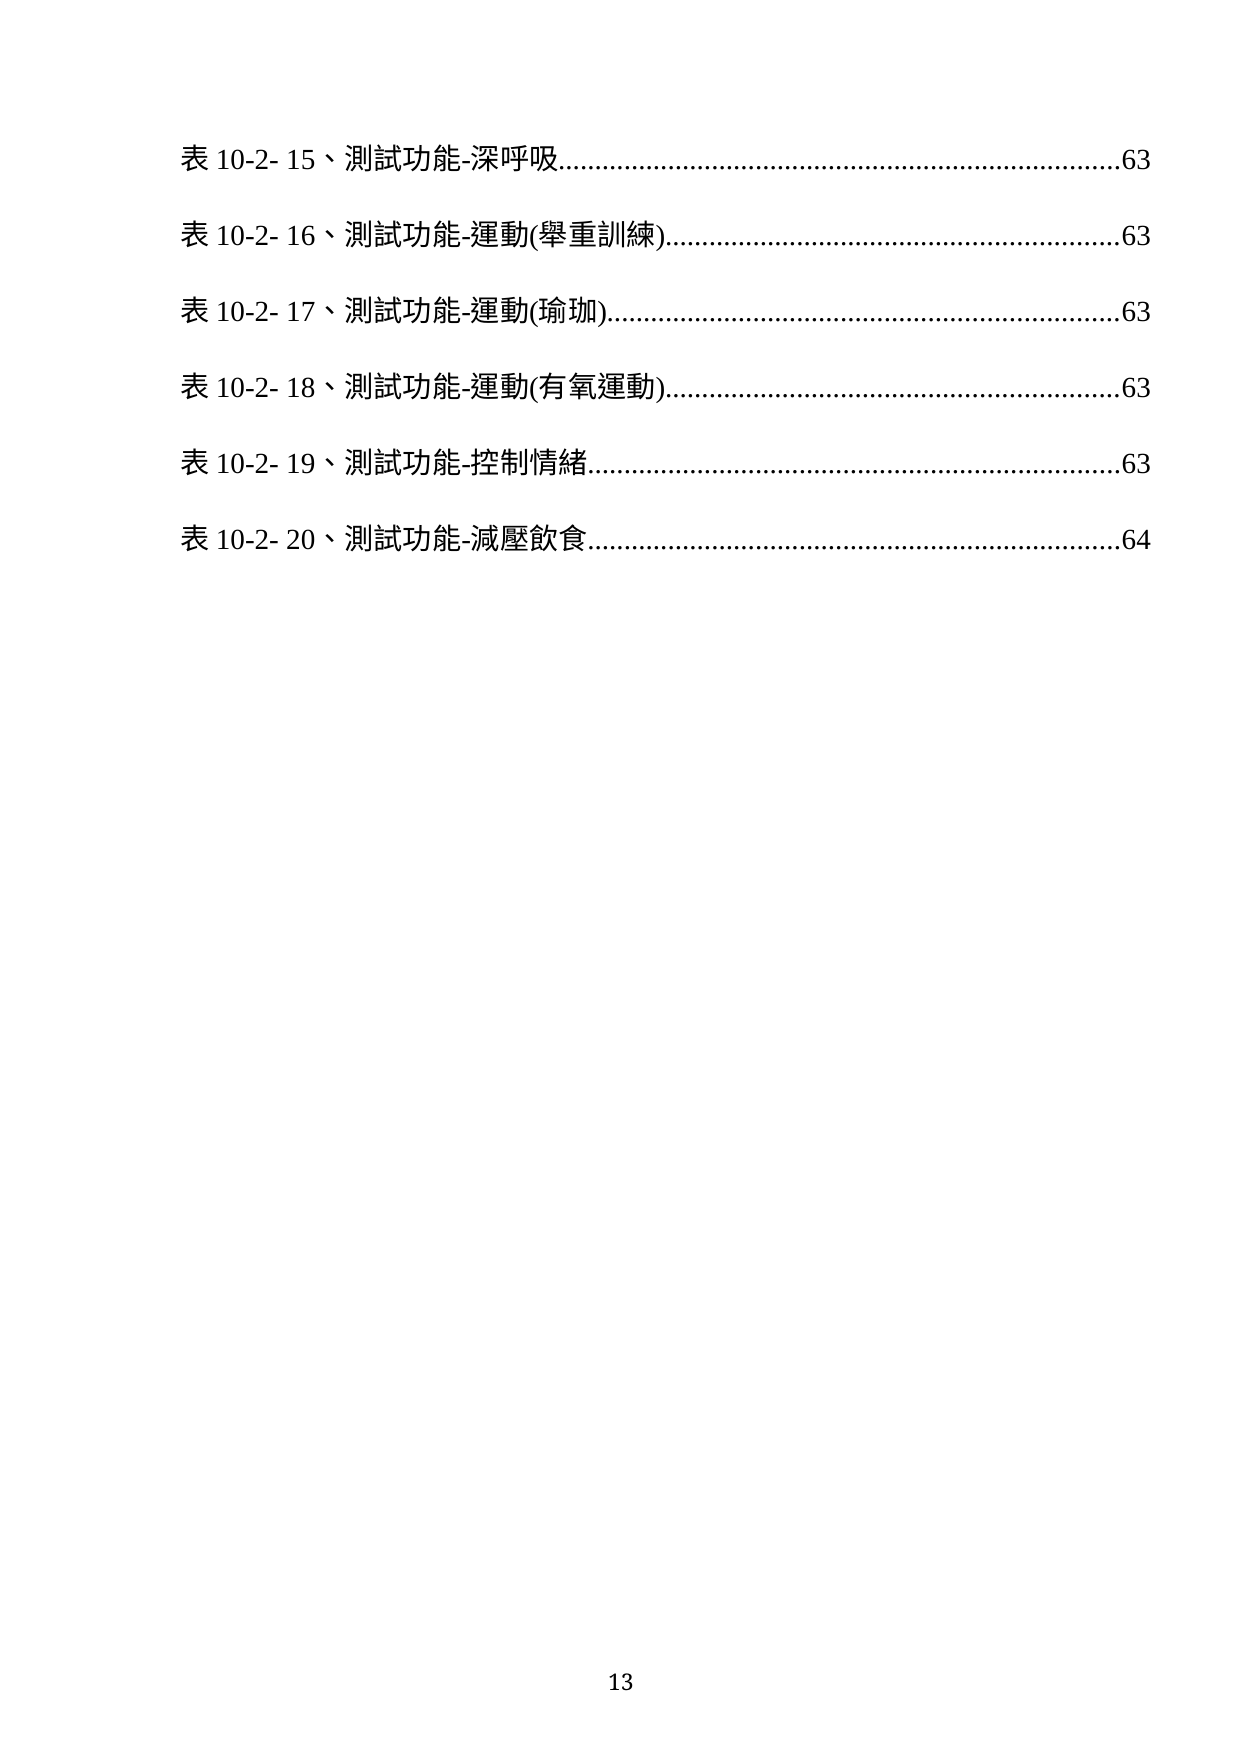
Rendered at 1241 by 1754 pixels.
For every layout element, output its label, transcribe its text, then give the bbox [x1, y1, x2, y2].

text 表10-2- 18、測試功能-運動(有氧運動) 63 [181, 364, 1207, 406]
text 表10-2- 15、測試功能-深呼吸 63 [181, 136, 1207, 178]
text 表10-2- 17、測試功能-運動(瑜珈) 63 [181, 288, 1207, 330]
text 表10-2- 20、測試功能-減壓飲食 64 [181, 516, 1207, 558]
text 表10-2- 16、測試功能-運動(舉重訓練) 63 [181, 212, 1207, 254]
text 表10-2- 19、測試功能-控制情緒 63 [181, 440, 1207, 482]
